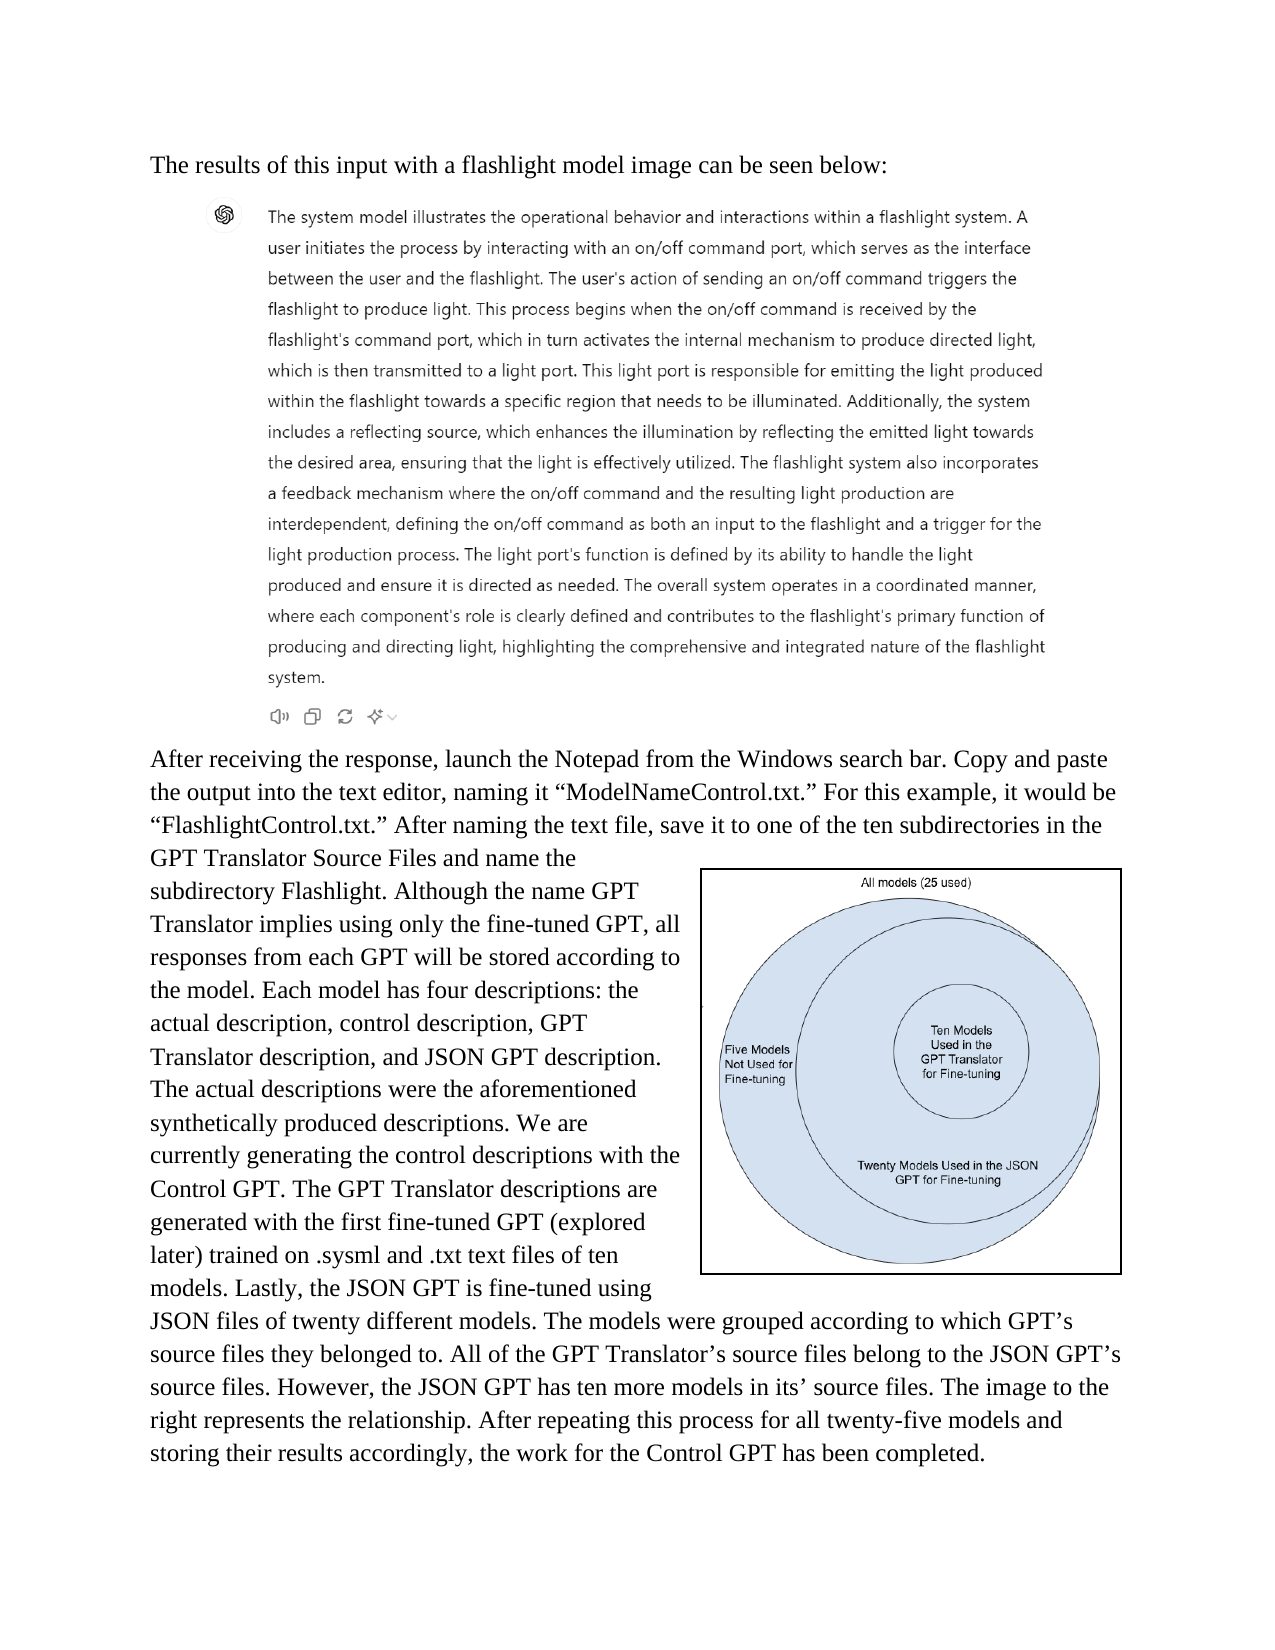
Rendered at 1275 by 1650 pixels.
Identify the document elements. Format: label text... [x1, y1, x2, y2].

text After receiving the response, launch the Notepad from the Windows search bar. Copy and paste the output into the text editor, naming it “ModelNameControl.txt.” For this example, it would be “FlashlightControl.txt.” After naming the text file, save it to one of the ten subdirectories in the GPT Translator Source Files and name the subdirectory Flashlight. Although the name GPT Translator implies using only the fine-tuned GPT, all responses from each GPT will be stored according to the model. Each model has four descriptions: the actual description, control description, GPT Translator description, and JSON GPT description. The actual descriptions were the aforementioned synthetically produced descriptions. We are currently generating the control descriptions with the Control GPT. The GPT Translator descriptions are generated with the first fine-tuned GPT (explored later) trained on .sysml and .txt text files of ten models. Lastly, the JSON GPT is fine-tuned using JSON files of twenty different models. The models were grouped according to which GPT’s source files they belonged to. All of the GPT Translator’s source files belong to the JSON GPT’s source files. However, the JSON GPT has ten more models in its’ source files. The image to the right represents the relationship. After repeating this process for all twenty-five models and storing their results accordingly, the work for the Control GPT has been completed. [150, 678, 1125, 1467]
picture [193, 179, 1081, 678]
picture [702, 870, 1120, 1273]
text The results of this input with a flashlight model image can be seen below: [150, 150, 1125, 179]
